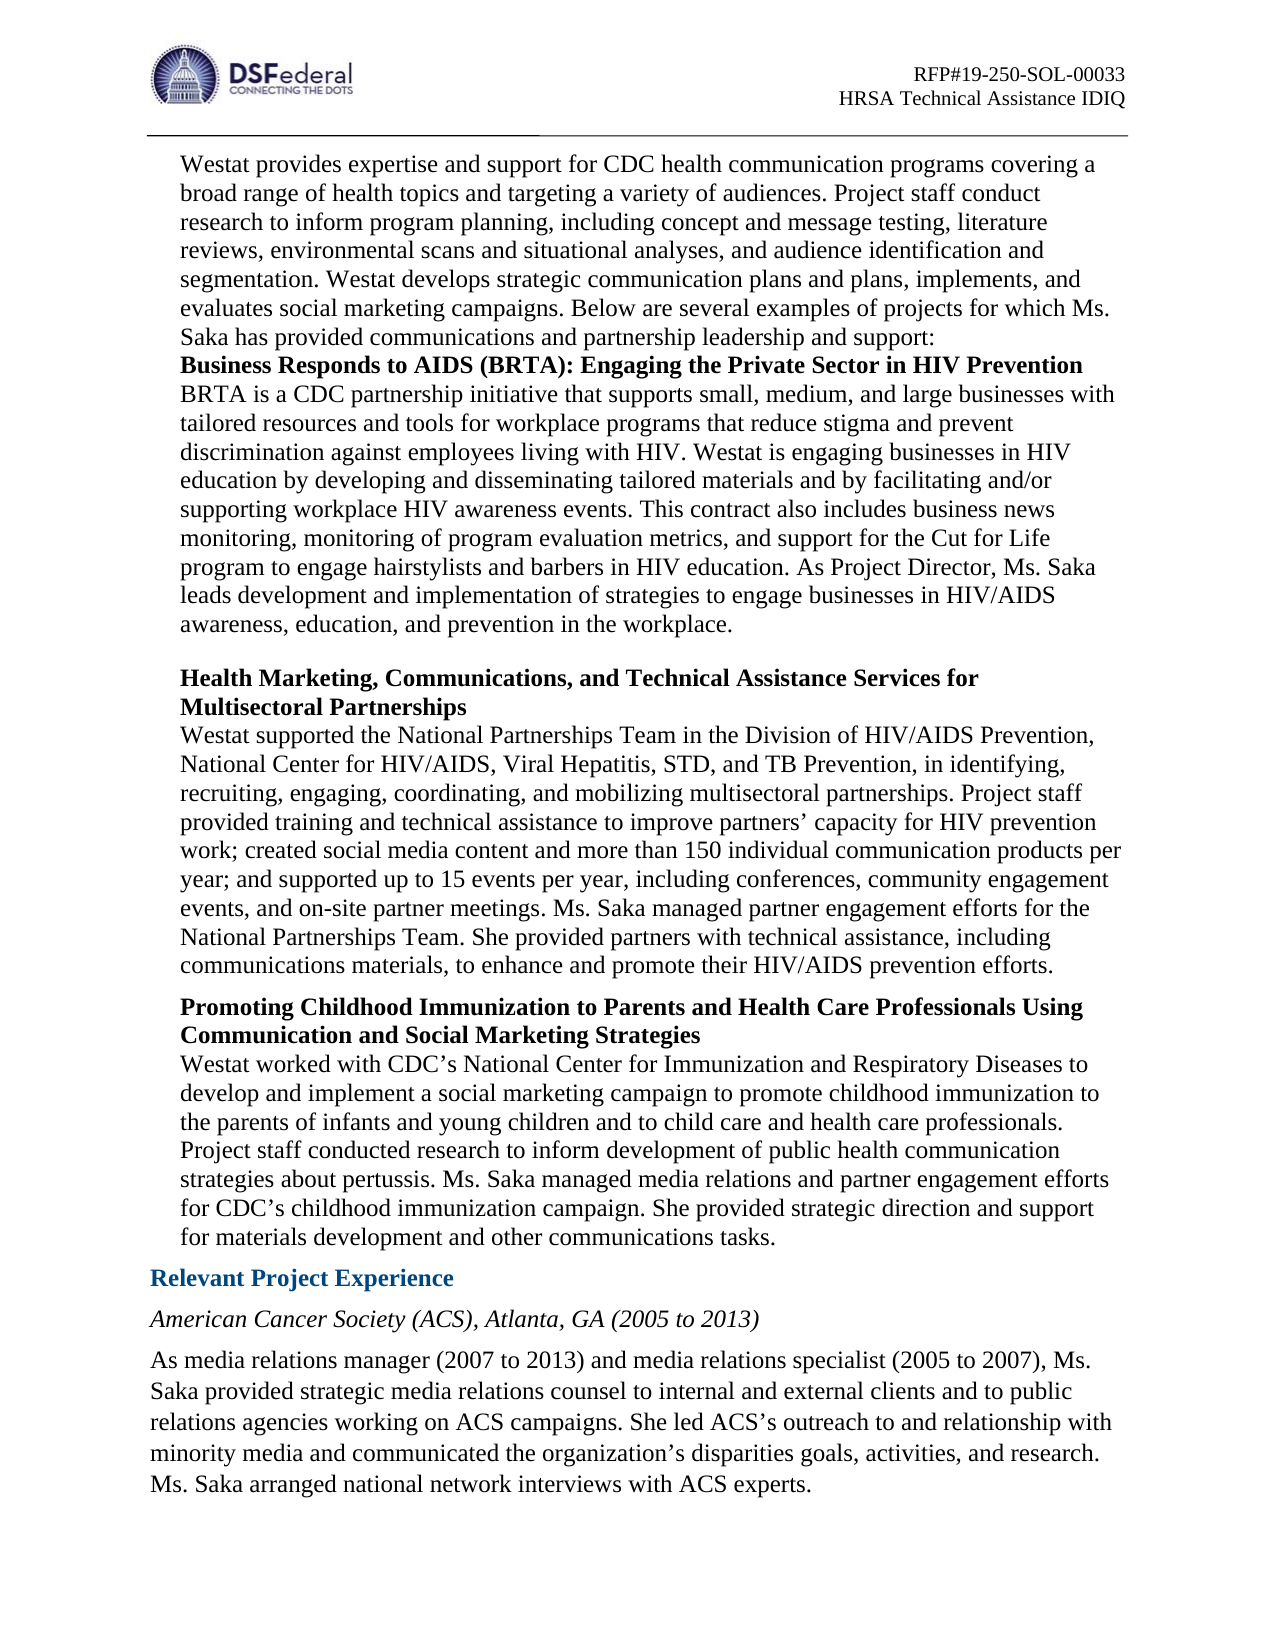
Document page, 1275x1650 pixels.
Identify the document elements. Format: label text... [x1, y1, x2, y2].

text Westat provides expertise and support for CDC health communication programs covering a broad range of health topics and targeting a variety of audiences. Project staff conduct research to inform program planning, including concept and message testing, literature reviews, environmental scans and situational analyses, and audience identification and segmentation. Westat develops strategic communication plans and plans, implements, and evaluates social marketing campaigns. Below are several examples of projects for which Ms. Saka has provided communications and partnership leadership and support: [180, 149, 1112, 350]
subtitle Health Marketing, Communications, and Technical Assistance Services for Multisectoral Partnerships [180, 663, 981, 720]
text American Cancer Society (ACS), Atlanta, GA (2005 to 2013) [150, 1304, 1244, 1333]
text Westat worked with CDC’s National Center for Immunization and Respiratory Diseases to develop and implement a social marketing campaign to promote childhood immunization to the parents of infants and young children and to child care and health care professionals. [180, 1049, 1102, 1135]
subtitle Relevant Project Experience [150, 1263, 1244, 1292]
text As media relations manager (2007 to 2013) and media relations specialist (2005 to 2007), Ms. Saka provided strategic media relations counsel to internal and external clients and to public relations agencies working on ACS campaigns. She led ACS’s outreach to and relationship with minority media and communicated the organization’s disparities goals, activities, and research. Ms. Saka arranged national network interviews with ACS experts. [150, 1345, 1114, 1498]
text Project staff conducted research to inform development of public health communication strategies about pertussis. Ms. Saka managed media relations and partner engagement efforts for CDC’s childhood immunization campaign. She provided strategic direction and support for materials development and other communications tasks. [180, 1135, 1112, 1250]
text Westat supported the National Partnerships Team in the Division of HIV/AIDS Prevention, National Center for HIV/AIDS, Viral Hepatitis, STD, and TB Prevention, in identifying, recruiting, engaging, coordinating, and mobilizing multisectoral partnerships. Project staff provided training and technical assistance to improve partners’ capacity for HIV prevention work; created social media content and more than 150 individual communication products per year; and supported up to 15 events per year, including conferences, community engagement events, and on-site partner meetings. Ms. Saka managed partner engagement efforts for the National Partnerships Team. She provided partners with technical assistance, including communications materials, to enhance and promote their HIV/AIDS prevention efforts. [180, 720, 1123, 979]
text Business Responds to AIDS (BRTA): Engaging the Private Sector in HIV Prevention BRTA is a CDC partnership initiative that supports small, medium, and large businesses with tailored resources and tools for workplace programs that reduce stigma and prevent discrimination against employees living with HIV. Westat is engaging businesses in HIV education by developing and disseminating tailored materials and by facilitating and/or supporting workplace HIV awareness events. This contract also includes business news monitoring, monitoring of program evaluation metrics, and support for the Cut for Life program to engage hairstylists and barbers in HIV education. As Project Director, Ms. Saka leads development and implementation of strategies to engage businesses in HIV/AIDS awareness, education, and prevention in the workplace. [180, 350, 1117, 638]
picture [149, 32, 355, 105]
subtitle Promoting Childhood Immunization to Parents and Health Care Professionals Using Communication and Social Marketing Strategies [180, 992, 1086, 1049]
